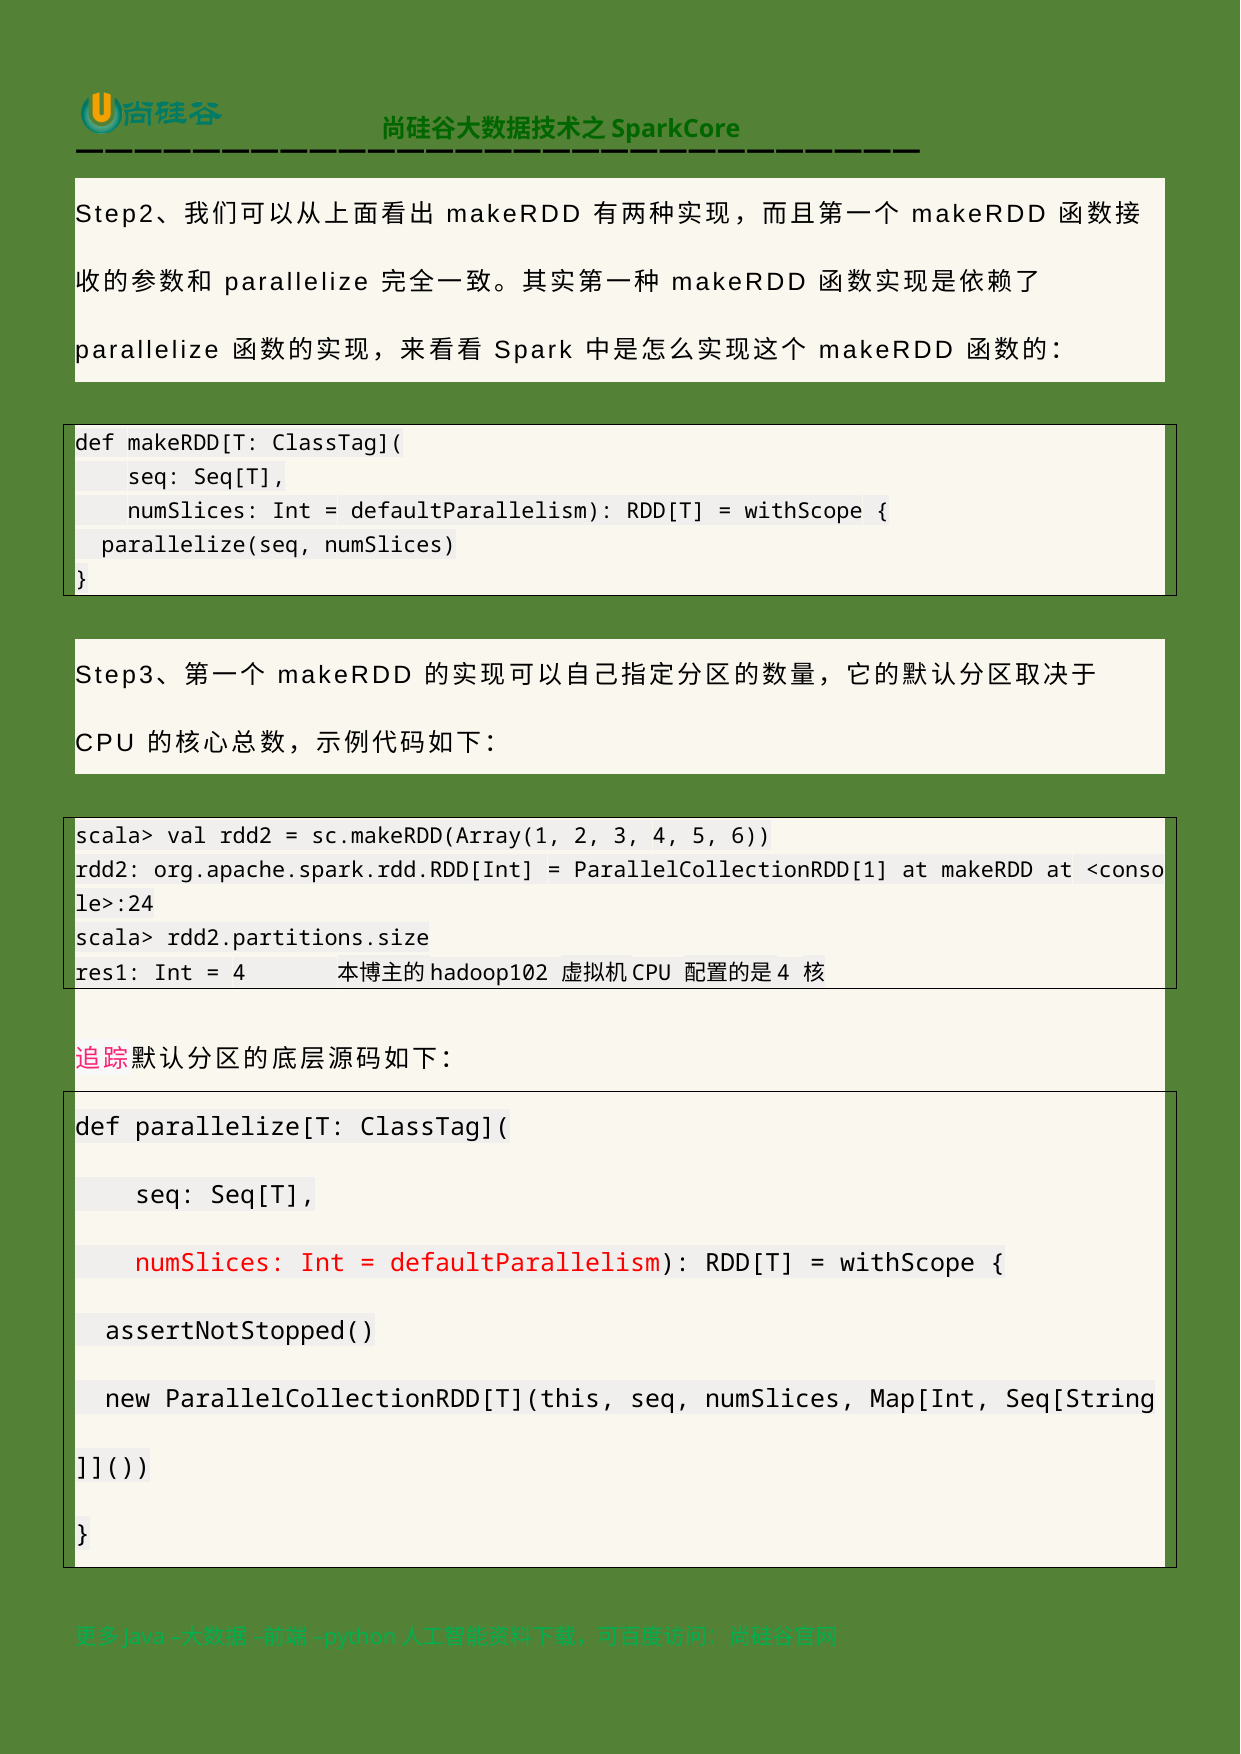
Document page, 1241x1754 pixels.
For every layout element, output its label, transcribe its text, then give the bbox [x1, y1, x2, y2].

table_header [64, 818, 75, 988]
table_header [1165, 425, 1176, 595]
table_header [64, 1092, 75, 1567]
picture [75, 88, 226, 138]
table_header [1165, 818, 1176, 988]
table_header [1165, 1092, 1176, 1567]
text Step2、我们可以从上面看出 makeRDD 有两种实现，而且第一个 makeRDD 函数接收的参数和 parallelize 完全一致。其实第一种 makeRDD 函数实现是依赖了 parallelize 函数的实现，来看看 Spark 中是怎么实现这个 makeRDD 函数的： [75, 178, 1165, 382]
text Step3、第一个 makeRDD 的实现可以自己指定分区的数量，它的默认分区取决于 CPU 的核心总数，示例代码如下： [75, 639, 1165, 774]
text 追踪默认分区的底层源码如下： [75, 1023, 1165, 1091]
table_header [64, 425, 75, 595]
